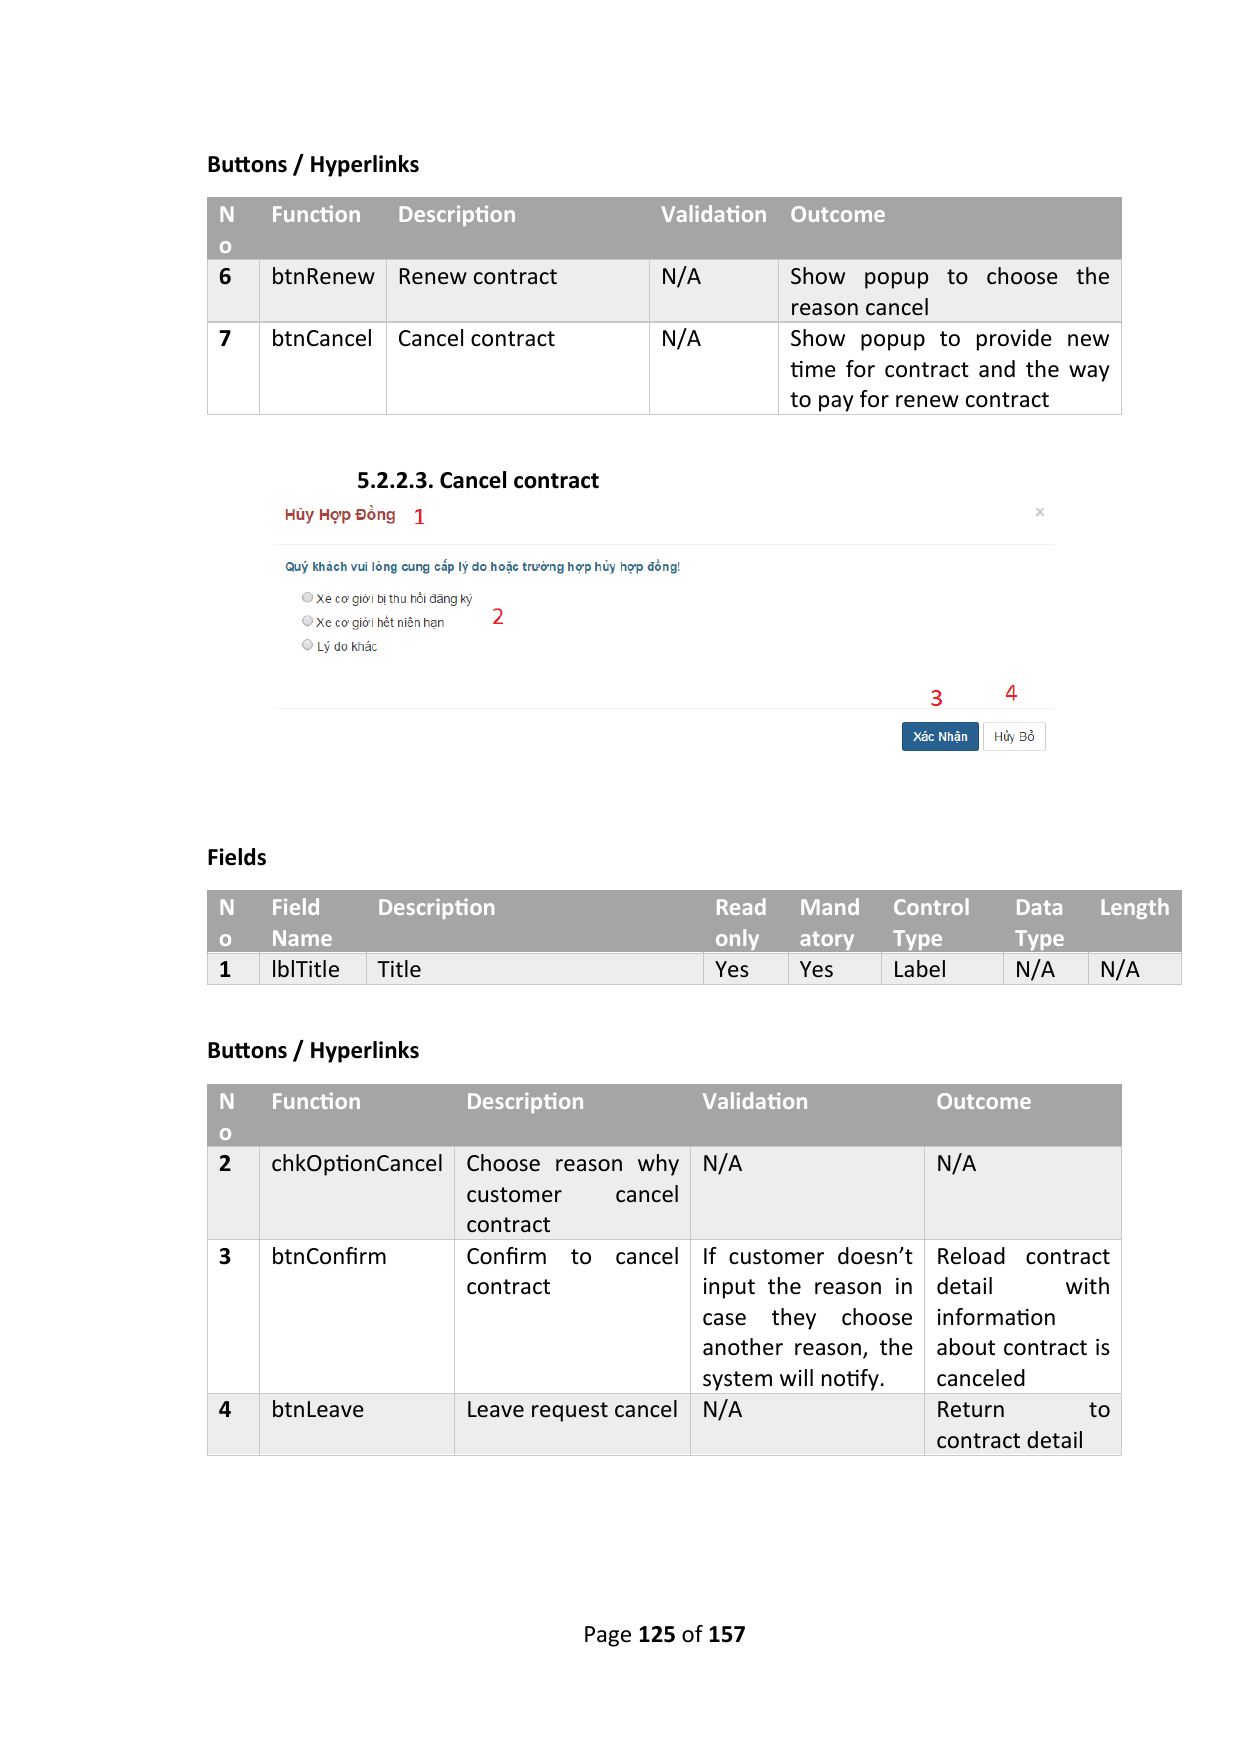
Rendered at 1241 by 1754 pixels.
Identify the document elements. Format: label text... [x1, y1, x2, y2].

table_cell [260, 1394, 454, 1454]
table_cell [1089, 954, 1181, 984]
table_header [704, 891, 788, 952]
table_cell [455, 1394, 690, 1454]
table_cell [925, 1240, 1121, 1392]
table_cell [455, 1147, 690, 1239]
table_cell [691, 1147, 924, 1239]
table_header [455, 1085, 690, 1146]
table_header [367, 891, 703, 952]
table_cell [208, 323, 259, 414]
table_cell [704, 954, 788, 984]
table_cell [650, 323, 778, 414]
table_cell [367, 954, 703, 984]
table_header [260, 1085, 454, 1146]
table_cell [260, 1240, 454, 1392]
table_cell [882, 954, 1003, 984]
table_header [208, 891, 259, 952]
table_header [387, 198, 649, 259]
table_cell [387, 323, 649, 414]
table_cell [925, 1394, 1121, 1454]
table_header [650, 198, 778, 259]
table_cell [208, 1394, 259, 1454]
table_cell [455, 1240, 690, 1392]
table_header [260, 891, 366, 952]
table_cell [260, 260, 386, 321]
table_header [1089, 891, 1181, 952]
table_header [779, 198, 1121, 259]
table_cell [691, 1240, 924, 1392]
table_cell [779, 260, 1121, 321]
text Buttons / Hyperlinks [207, 148, 1122, 178]
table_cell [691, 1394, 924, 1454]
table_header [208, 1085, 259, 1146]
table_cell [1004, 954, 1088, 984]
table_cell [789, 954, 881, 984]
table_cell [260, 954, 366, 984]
picture [273, 495, 1055, 772]
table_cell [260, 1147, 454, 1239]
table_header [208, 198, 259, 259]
subtitle Cancel contract [357, 465, 1122, 495]
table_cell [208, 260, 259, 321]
text Buttons / Hyperlinks [207, 1034, 1122, 1065]
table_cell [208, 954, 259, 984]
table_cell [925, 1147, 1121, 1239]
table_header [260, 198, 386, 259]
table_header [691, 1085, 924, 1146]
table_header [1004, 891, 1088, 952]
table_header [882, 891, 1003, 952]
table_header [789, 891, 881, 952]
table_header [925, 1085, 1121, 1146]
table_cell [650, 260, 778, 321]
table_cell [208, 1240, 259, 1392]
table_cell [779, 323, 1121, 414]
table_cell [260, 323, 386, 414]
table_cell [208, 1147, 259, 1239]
text Fields [207, 841, 1122, 871]
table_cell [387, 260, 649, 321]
